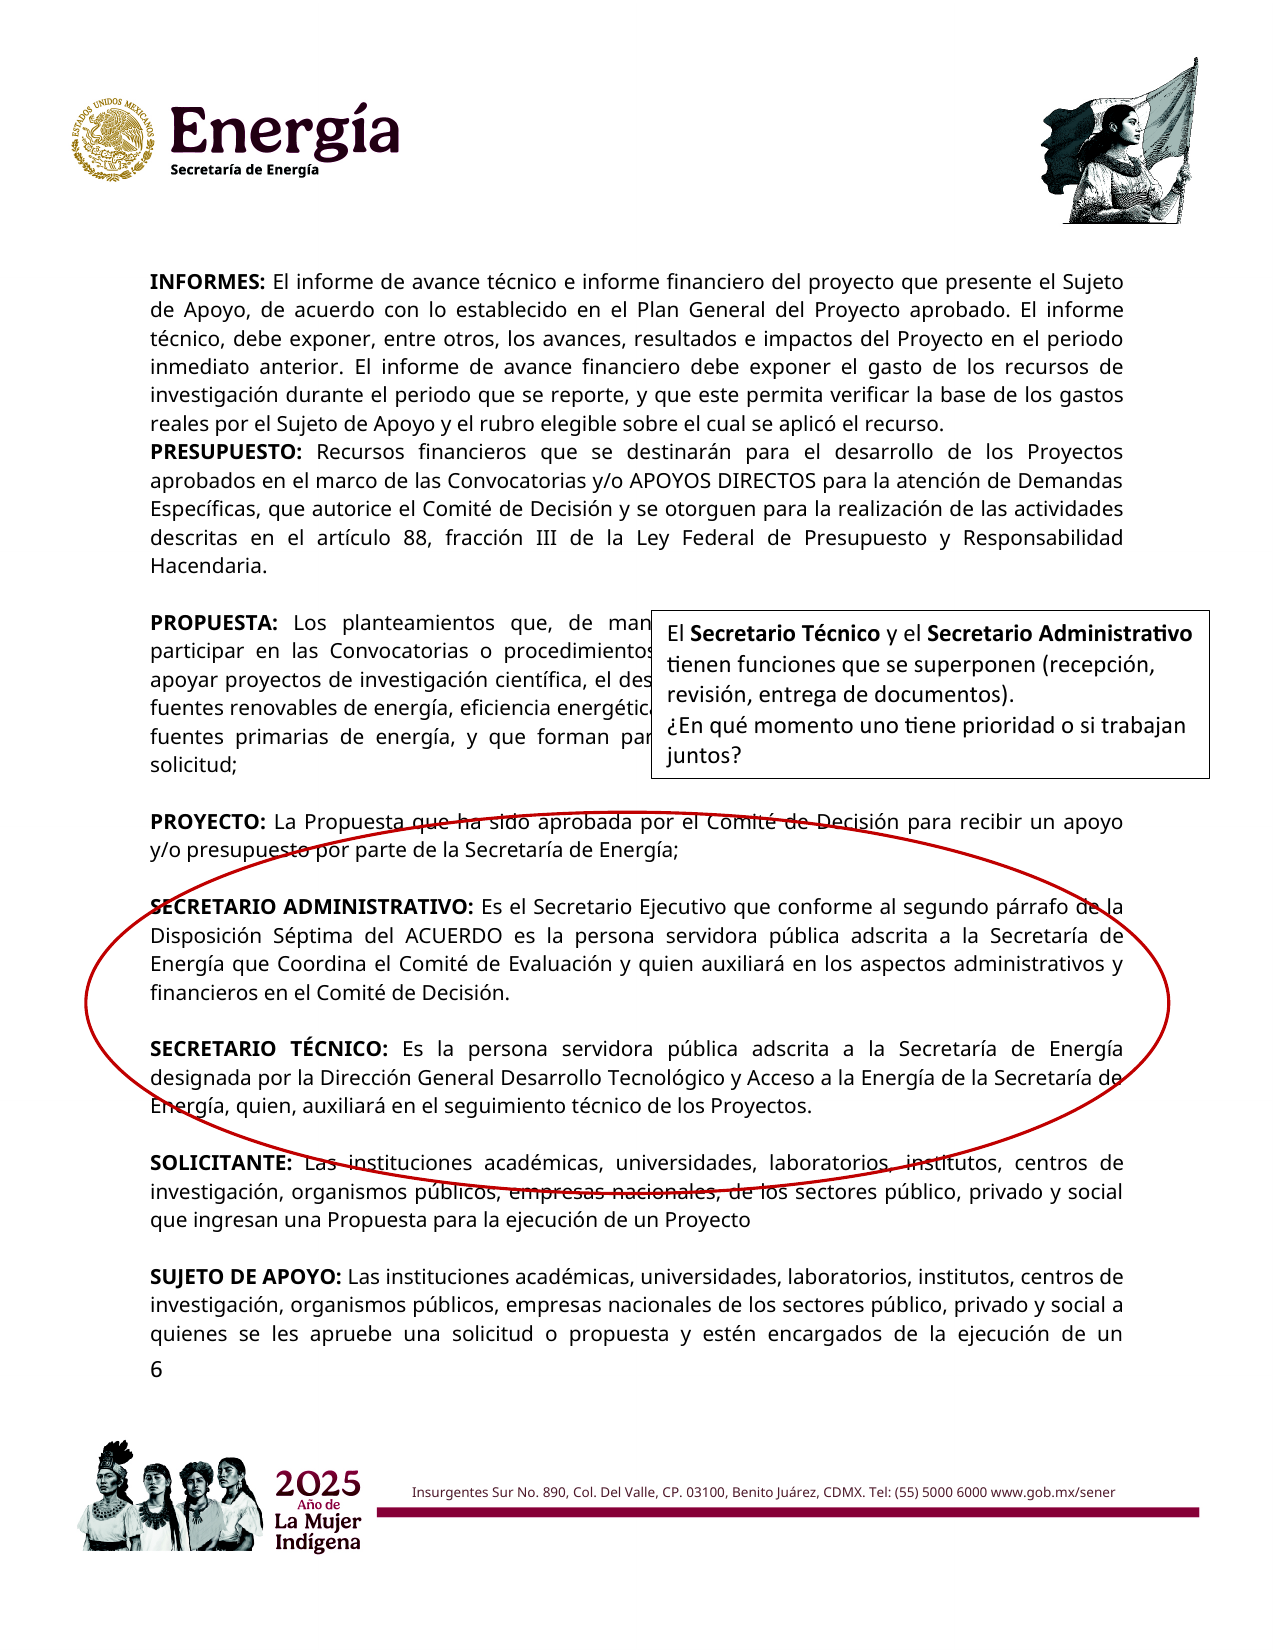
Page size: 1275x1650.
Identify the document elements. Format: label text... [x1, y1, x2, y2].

text PROYECTO: La Propuesta que ha sido aprobada por el Comité de Decisión para recibir un apoyo y/o presupuesto por parte de la Secretaría de Energía; [150, 807, 1125, 864]
text SECRETARIO ADMINISTRATIVO: Es el Secretario Ejecutivo que conforme al segundo párrafo de la Disposición Séptima del ACUERDO es la persona servidora pública adscrita a la Secretaría de Energía que Coordina el Comité de Evaluación y quien auxiliará en los aspectos administrativos y financieros en el Comité de Decisión. [150, 892, 1125, 1006]
text PROPUESTA: Los planteamientos que, de manera detallada, presentan los interesados en participar en las Convocatorias o procedimientos, emitidos por la Secretaría de Energía, para apoyar proyectos de investigación científica, el desarrollo tecnológico y la innovación en temas de fuentes renovables de energía, eficiencia energética, uso de tecnologías limpias y diversificación de fuentes primarias de energía, y que forman parte de la documentación que se anexará a la solicitud; [150, 608, 1125, 779]
text SECRETARIO TÉCNICO: Es la persona servidora pública adscrita a la Secretaría de Energía designada por la Dirección General Desarrollo Tecnológico y Acceso a la Energía de la Secretaría de Energía, quien, auxiliará en el seguimiento técnico de los Proyectos. [150, 1034, 1125, 1120]
text PRESUPUESTO: Recursos financieros que se destinarán para el desarrollo de los Proyectos aprobados en el marco de las Convocatorias y/o APOYOS DIRECTOS para la atención de Demandas Específicas, que autorice el Comité de Decisión y se otorguen para la realización de las actividades descritas en el artículo 88, fracción III de la Ley Federal de Presupuesto y Responsabilidad Hacendaria. [150, 437, 1125, 579]
text SOLICITANTE: Las instituciones académicas, universidades, laboratorios, institutos, centros de investigación, organismos públicos, empresas nacionales, de los sectores público, privado y social que ingresan una Propuesta para la ejecución de un Proyecto [150, 1148, 1125, 1234]
picture [0, 3, 1273, 1650]
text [150, 1262, 1125, 1347]
text INFORMES: El informe de avance técnico e informe financiero del proyecto que presente el Sujeto de Apoyo, de acuerdo con lo establecido en el Plan General del Proyecto aprobado. El informe técnico, debe exponer, entre otros, los avances, resultados e impactos del Proyecto en el periodo inmediato anterior. El informe de avance financiero debe exponer el gasto de los recursos de investigación durante el periodo que se reporte, y que este permita verificar la base de los gastos reales por el Sujeto de Apoyo y el rubro elegible sobre el cual se aplicó el recurso. [150, 267, 1125, 437]
